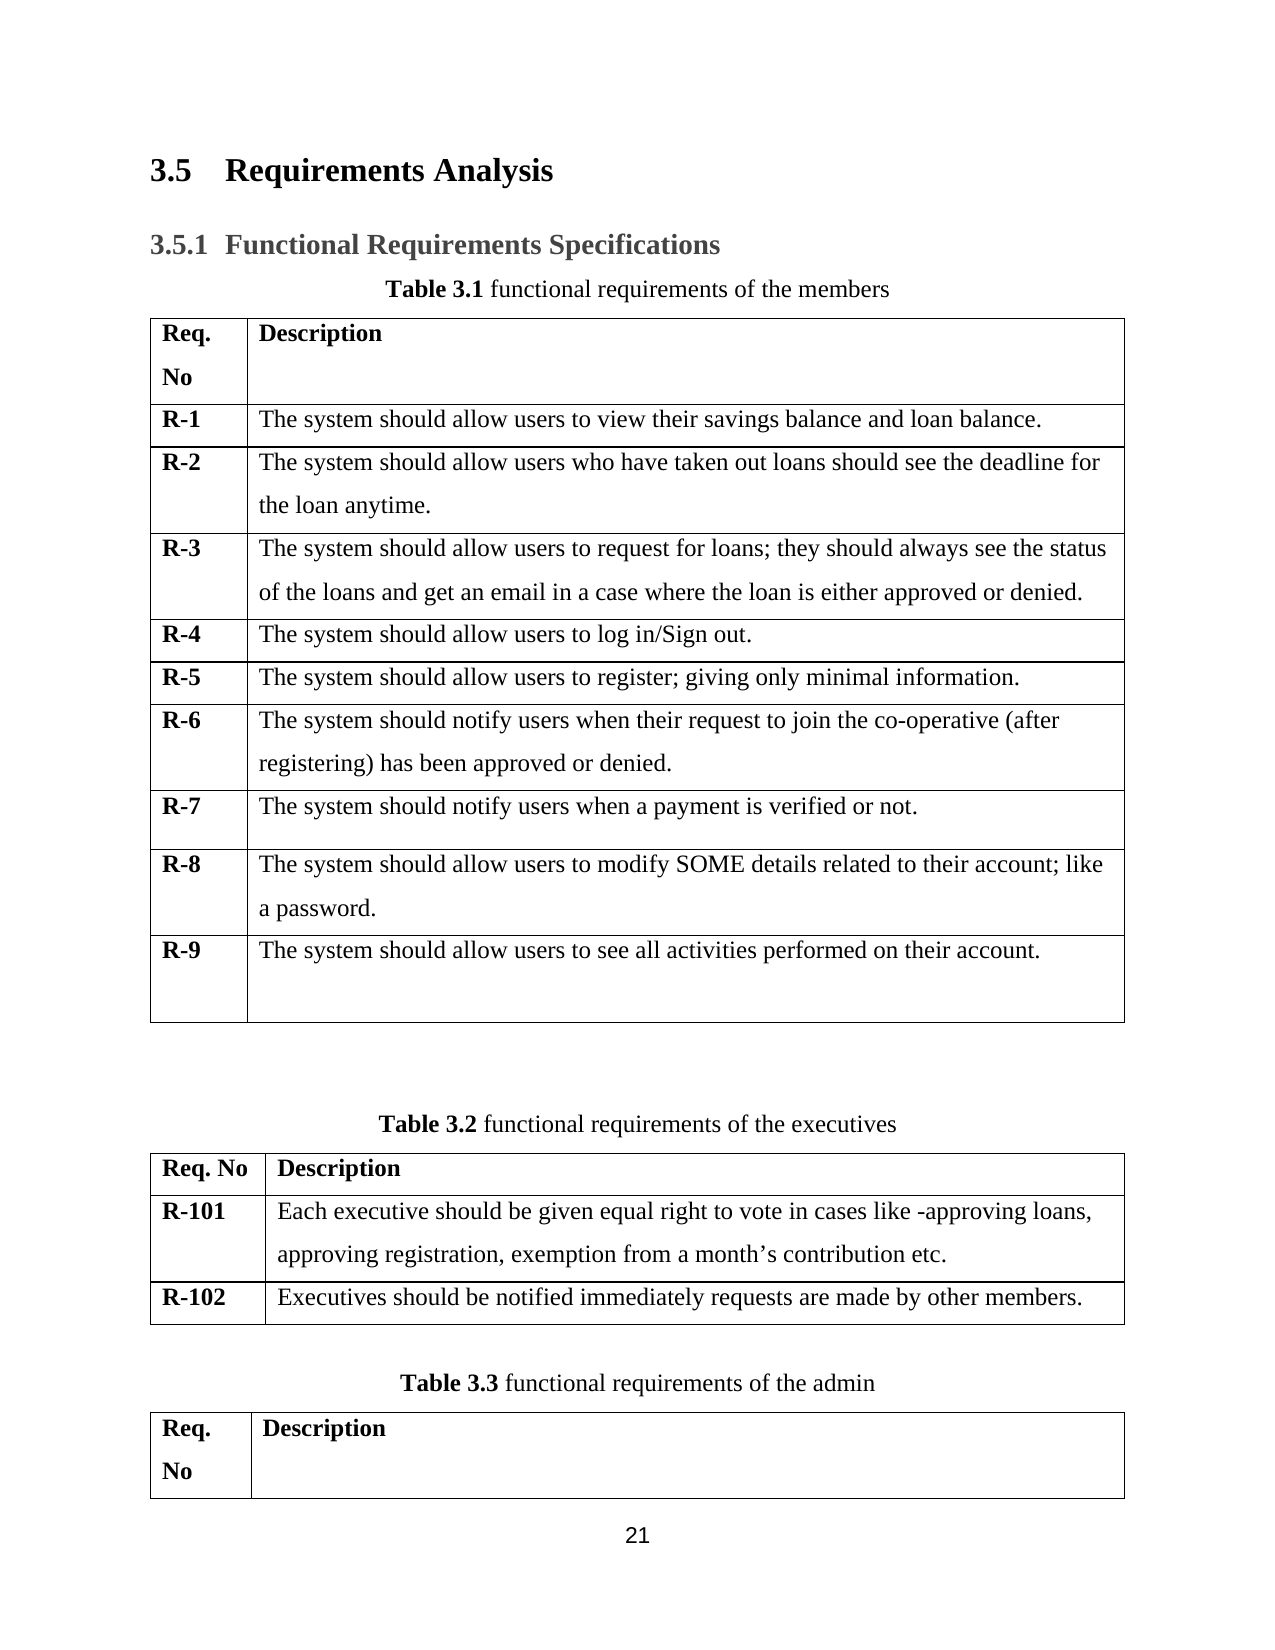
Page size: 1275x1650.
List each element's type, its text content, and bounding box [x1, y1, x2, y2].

table_cell The system should allow users to modify SOME details related to their account; like a password. [248, 850, 1124, 934]
table_header Description [266, 1154, 1124, 1195]
table_cell R-2 [151, 448, 247, 532]
text Table 3.2 functional requirements of the executives [150, 1109, 1125, 1138]
table_header Req. No [151, 319, 247, 403]
table_cell The system should allow users to view their savings balance and loan balance. [248, 405, 1124, 446]
text Table 3.1 functional requirements of the members [150, 274, 1125, 303]
subtitle 3.5 Requirements Analysis [150, 150, 1125, 188]
table_header Req. No [151, 1413, 251, 1498]
table_cell R-7 [151, 791, 247, 848]
text Table 3.3 functional requirements of the admin [150, 1368, 1125, 1397]
table_cell R-102 [151, 1283, 265, 1324]
table_cell The system should notify users when a payment is verified or not. [248, 791, 1124, 848]
table_cell Executives should be notified immediately requests are made by other members. [266, 1283, 1124, 1324]
table_cell R-5 [151, 663, 247, 704]
table_header Req. No [151, 1154, 265, 1195]
table_cell R-8 [151, 850, 247, 934]
table_cell Each executive should be given equal right to vote in cases like -approving loans, approving registration, exemption from a month’s contribution etc. [266, 1196, 1124, 1281]
table_cell The system should allow users to register; giving only minimal information. [248, 663, 1124, 704]
table_cell The system should allow users to see all activities performed on their account. [248, 936, 1124, 1022]
table_cell R-6 [151, 705, 247, 790]
table_cell R-9 [151, 936, 247, 1022]
table_header Description [252, 1413, 1124, 1498]
table_cell The system should notify users when their request to join the co-operative (after registering) has been approved or denied. [248, 705, 1124, 790]
table_cell R-3 [151, 534, 247, 618]
table_cell The system should allow users who have taken out loans should see the deadline for the loan anytime. [248, 448, 1124, 532]
table_cell The system should allow users to request for loans; they should always see the status of the loans and get an email in a case where the loan is either approved or denied. [248, 534, 1124, 618]
table_cell The system should allow users to log in/Sign out. [248, 620, 1124, 661]
table_cell R-101 [151, 1196, 265, 1281]
table_header Description [248, 319, 1124, 403]
table_cell R-1 [151, 405, 247, 446]
table_cell R-4 [151, 620, 247, 661]
subtitle 3.5.1 Functional Requirements Specifications [150, 227, 1125, 261]
